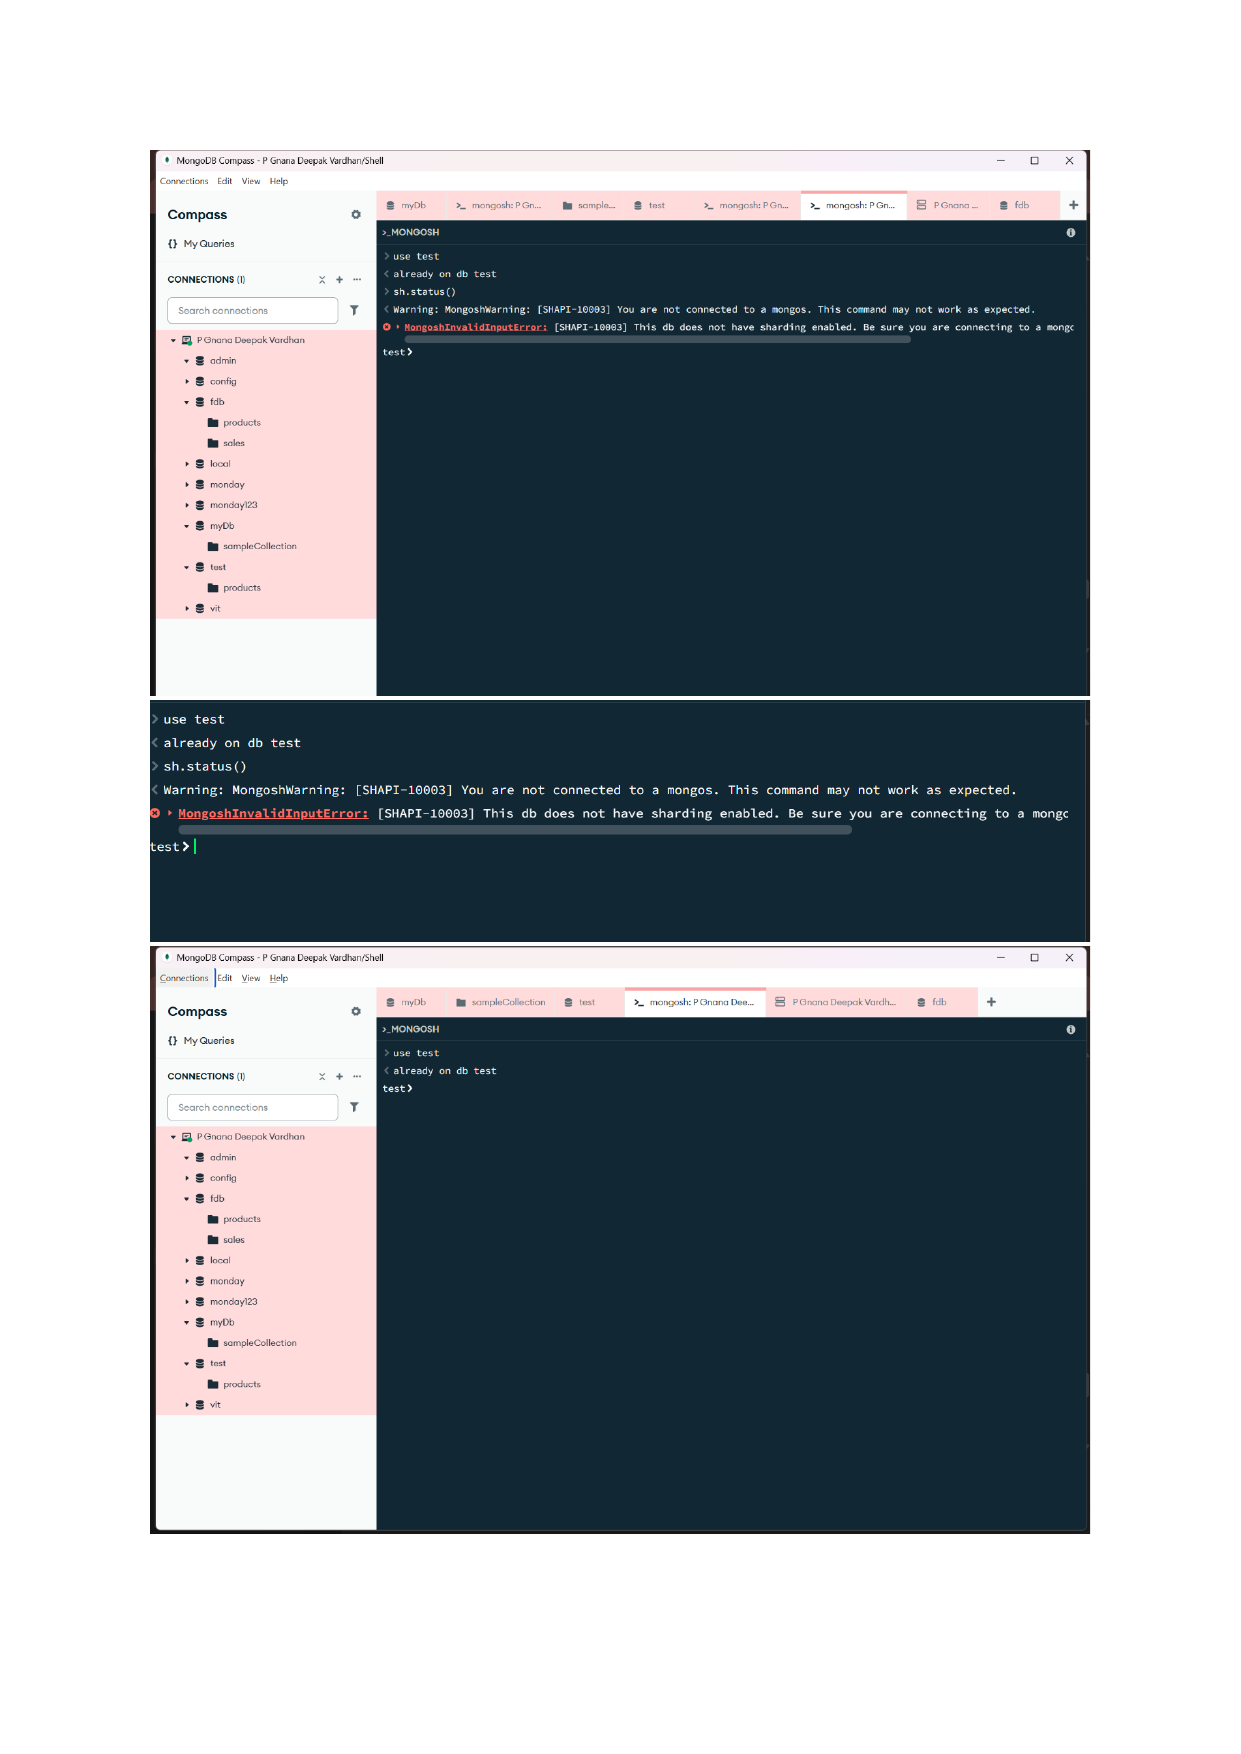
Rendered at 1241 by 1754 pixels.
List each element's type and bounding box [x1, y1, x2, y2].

picture [150, 150, 1091, 696]
picture [150, 700, 1091, 942]
picture [150, 946, 1091, 1534]
